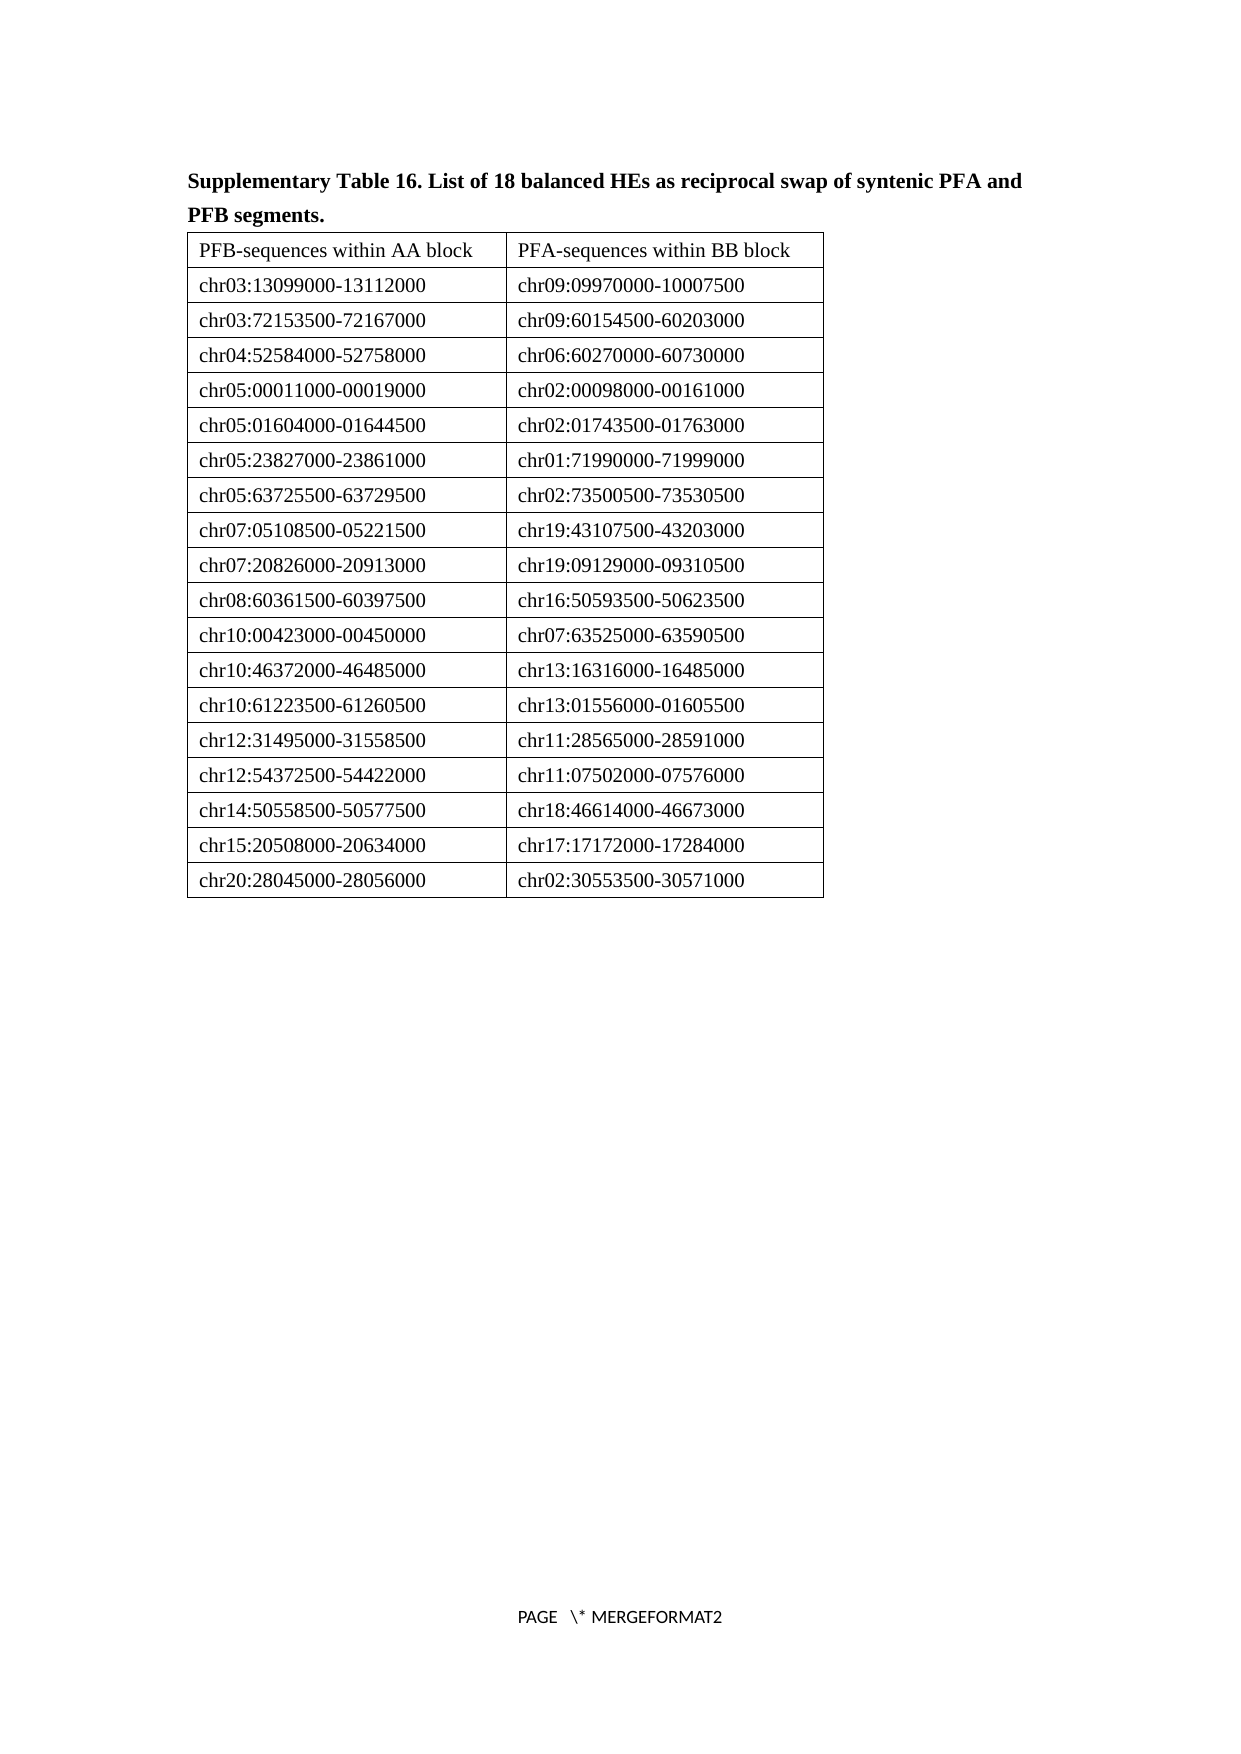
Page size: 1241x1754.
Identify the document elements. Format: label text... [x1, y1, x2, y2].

table_cell chr17:17172000-17284000 [507, 828, 823, 862]
table_cell chr19:43107500-43203000 [507, 513, 823, 547]
table_cell chr07:20826000-20913000 [188, 548, 506, 582]
table_cell chr12:31495000-31558500 [188, 723, 506, 757]
table_cell chr20:28045000-28056000 [188, 863, 506, 897]
table_cell chr08:60361500-60397500 [188, 583, 506, 617]
table_cell chr10:61223500-61260500 [188, 688, 506, 722]
table_header PFB-sequences within AA block [188, 233, 506, 267]
table_cell chr05:01604000-01644500 [188, 408, 506, 442]
table_cell chr10:46372000-46485000 [188, 653, 506, 687]
table_cell chr03:13099000-13112000 [188, 268, 506, 302]
table_cell chr12:54372500-54422000 [188, 758, 506, 792]
table_cell chr15:20508000-20634000 [188, 828, 506, 862]
table_cell chr13:16316000-16485000 [507, 653, 823, 687]
table_cell chr14:50558500-50577500 [188, 793, 506, 827]
table_cell chr04:52584000-52758000 [188, 338, 506, 372]
table_cell chr09:60154500-60203000 [507, 303, 823, 337]
table_cell chr02:00098000-00161000 [507, 373, 823, 407]
table_cell chr11:07502000-07576000 [507, 758, 823, 792]
table_cell chr05:23827000-23861000 [188, 443, 506, 477]
table_cell chr05:00011000-00019000 [188, 373, 506, 407]
table_cell chr01:71990000-71999000 [507, 443, 823, 477]
table_cell chr02:73500500-73530500 [507, 478, 823, 512]
table_cell chr10:00423000-00450000 [188, 618, 506, 652]
table_cell chr19:09129000-09310500 [507, 548, 823, 582]
table_cell chr03:72153500-72167000 [188, 303, 506, 337]
table_cell chr07:63525000-63590500 [507, 618, 823, 652]
table_cell chr09:09970000-10007500 [507, 268, 823, 302]
table_cell chr02:30553500-30571000 [507, 863, 823, 897]
table_cell chr16:50593500-50623500 [507, 583, 823, 617]
table_cell chr05:63725500-63729500 [188, 478, 506, 512]
table_cell chr18:46614000-46673000 [507, 793, 823, 827]
table_cell chr11:28565000-28591000 [507, 723, 823, 757]
table_header PFA-sequences within BB block [507, 233, 823, 267]
table_cell chr07:05108500-05221500 [188, 513, 506, 547]
table_cell chr06:60270000-60730000 [507, 338, 823, 372]
table_cell chr02:01743500-01763000 [507, 408, 823, 442]
table_cell chr13:01556000-01605500 [507, 688, 823, 722]
text Supplementary Table 16. List of 18 balanced HEs as reciprocal swap of syntenic PFA and PFB segments. [187, 164, 1053, 232]
